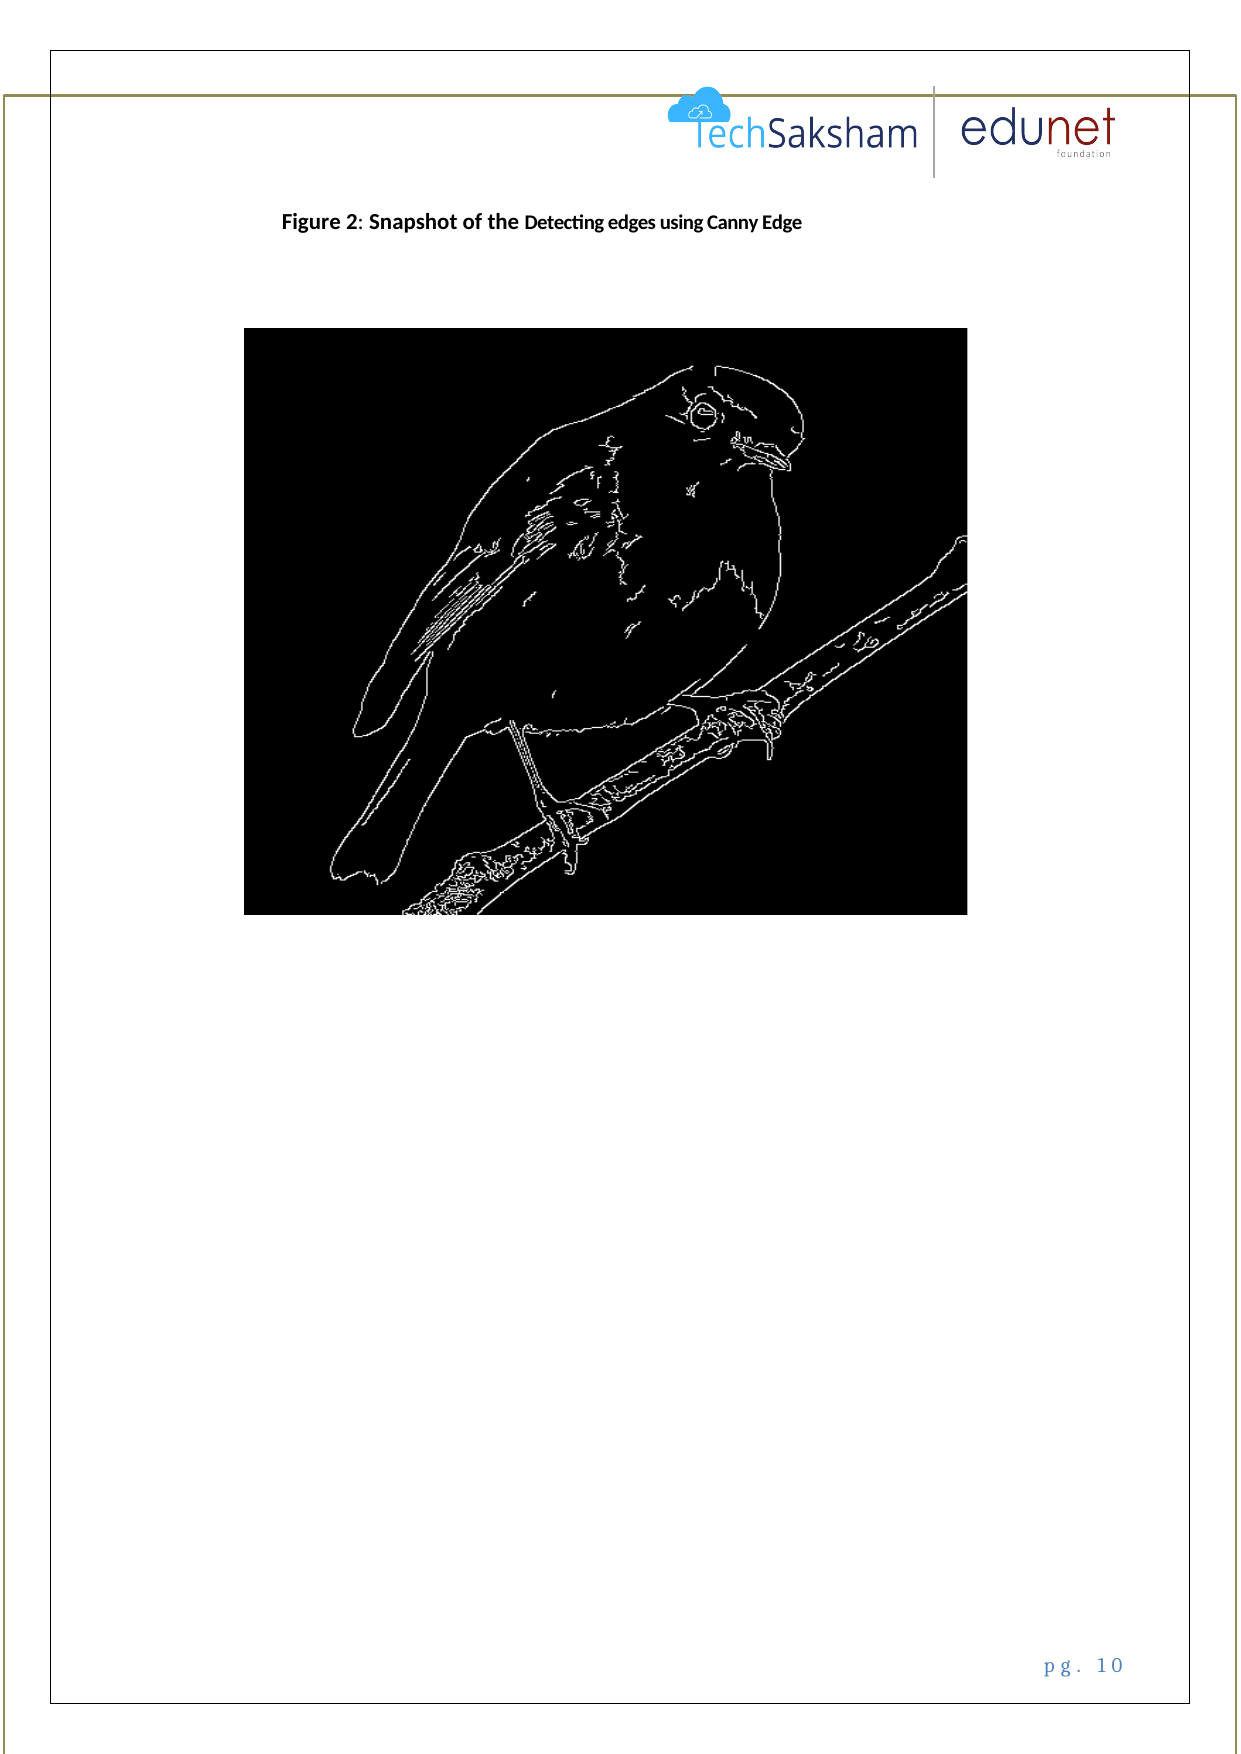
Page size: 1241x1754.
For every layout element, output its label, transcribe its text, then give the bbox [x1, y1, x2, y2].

picture [244, 328, 968, 915]
list Figure 2: Snapshot of the Detecting edges using Canny Edge [282, 207, 1122, 235]
picture [662, 79, 923, 154]
picture [955, 100, 1122, 164]
